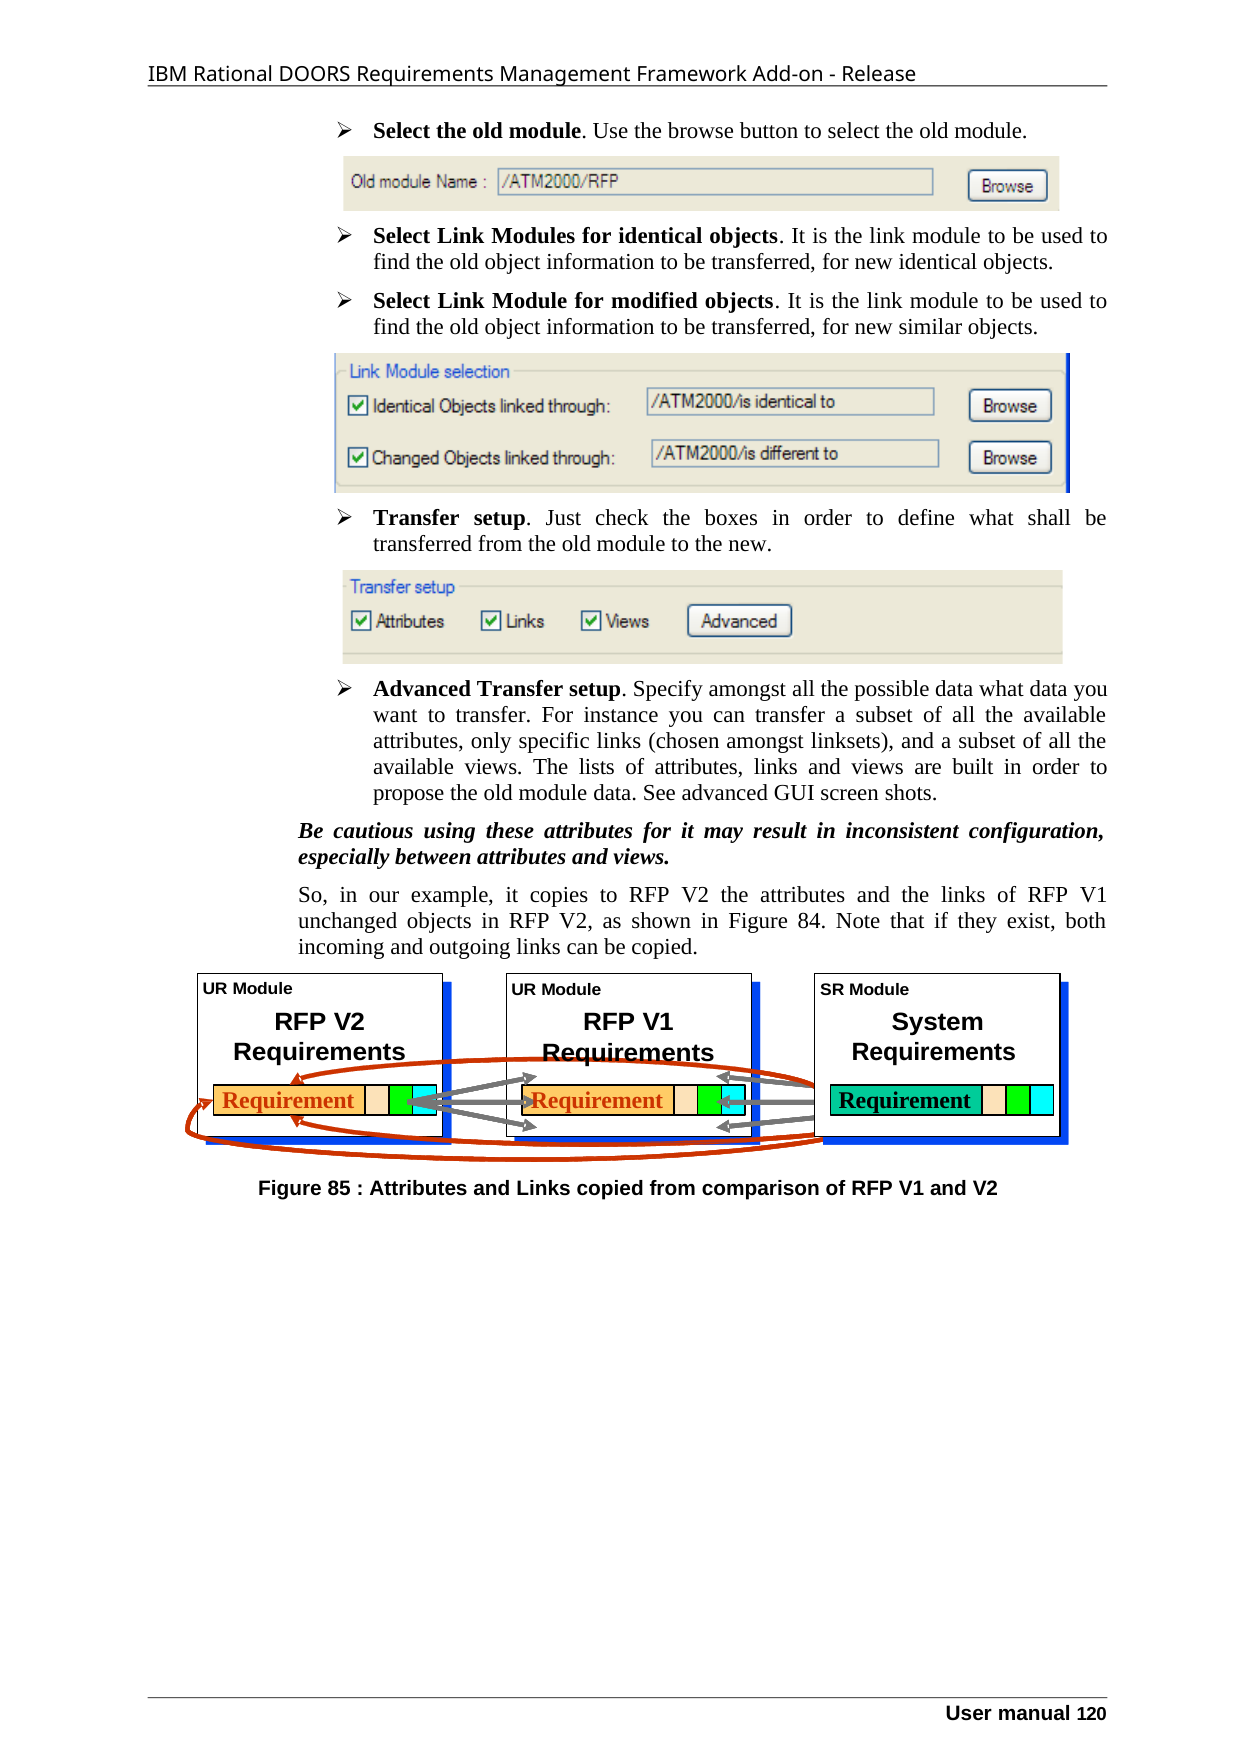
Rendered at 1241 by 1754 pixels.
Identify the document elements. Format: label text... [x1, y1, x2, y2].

subtitle RFP V2 [231, 1006, 408, 1035]
picture [342, 570, 1063, 580]
picture [343, 156, 1060, 167]
picture [334, 353, 1070, 493]
subtitle Requirements [230, 1037, 408, 1066]
list Select Link Module for modified objects. It is the link module to be used to find the old object information to be transferred, for new similar objects. [335, 288, 1108, 340]
text SR Module [820, 979, 1240, 998]
list Select Link Modules for identical objects. It is the link module to be used to find the old object information to be transferred, for new identical objects. [335, 167, 1108, 275]
list Advanced Transfer setup. Specify amongst all the possible data what data you want to transfer. For instance you can transfer a subset of all the available attributes, only specific links (chosen amongst linksets), and a subset of all the available views. The lists of attributes, links and views are built in order to propose the old module data. See advanced GUI screen shots. [335, 580, 1108, 805]
text Figure 85 : Attributes and Links copied from comparison of RFP V1 and V2 [258, 1175, 1240, 1199]
text Be cautious using these attributes for it may result in inconsistent configuration, especially between attributes and views. [298, 818, 1106, 869]
subtitle Requirements [539, 1038, 717, 1066]
text So, in our example, it copies to RFP V2 the attributes and the links of RFP V1 unchanged objects in RFP V2, as shown in Figure 84. Note that if they exist, both incoming and outgoing links can be copied. [298, 882, 1108, 959]
text UR Module [511, 979, 717, 998]
subtitle System Requirements [851, 1007, 1146, 1066]
text UR Module [202, 979, 408, 998]
subtitle RFP V1 [540, 1007, 717, 1036]
list Select the old module. Use the browse button to select the old module. [335, 117, 1240, 143]
